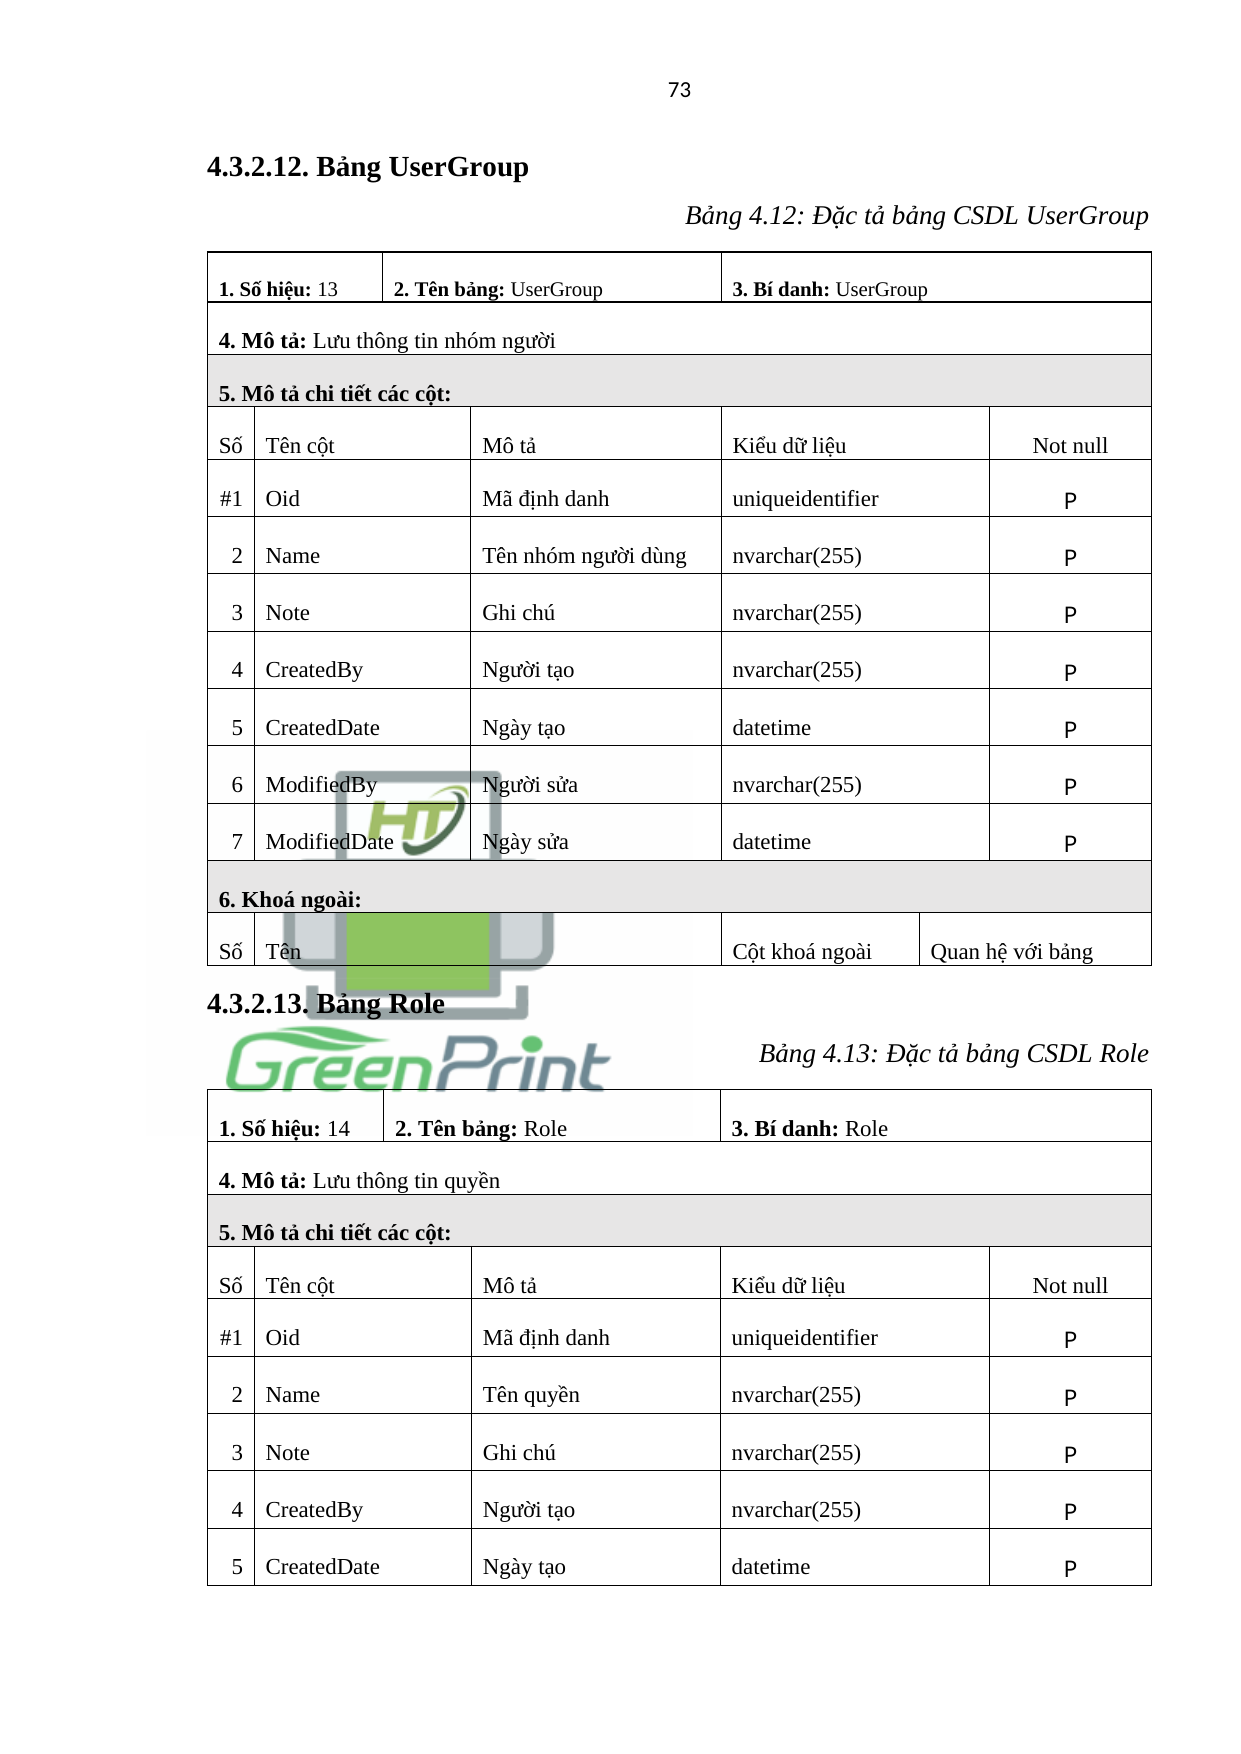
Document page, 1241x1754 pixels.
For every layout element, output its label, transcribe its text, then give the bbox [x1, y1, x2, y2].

table_cell 5. Mô tả chi tiết các cột: [208, 1195, 1151, 1246]
table_cell Tên cột [255, 1247, 471, 1298]
table_cell 5 [208, 689, 254, 745]
table_cell Kiểu dữ liệu [722, 407, 989, 459]
table_cell uniqueidentifier [722, 460, 989, 516]
table_cell 6. Khoá ngoài: [208, 861, 1151, 912]
table_header 2. Tên bảng: UserGroup [383, 253, 721, 301]
table_header 3. Bí danh: Role [721, 1090, 1151, 1141]
table_cell Số [208, 407, 254, 459]
table_cell P [990, 632, 1151, 688]
table_cell P [990, 746, 1151, 802]
table_cell P [990, 804, 1151, 860]
table_cell Mã định danh [472, 1299, 720, 1356]
table_cell 6 [208, 746, 254, 802]
table_cell Note [255, 1414, 471, 1470]
picture [145, 729, 693, 1136]
table_cell Số [208, 1247, 254, 1298]
table_cell Oid [255, 1299, 471, 1356]
table_cell Số [208, 913, 254, 964]
table_cell Not null [990, 1247, 1151, 1298]
table_cell Quan hệ với bảng [920, 913, 1151, 964]
table_cell CreatedDate [255, 1529, 471, 1585]
table_cell CreatedBy [255, 1471, 471, 1527]
subtitle 4.3.2.12. Bảng UserGroup [207, 149, 1152, 183]
table_cell ModifiedDate [255, 804, 470, 860]
table_cell nvarchar(255) [722, 746, 989, 802]
table_cell Mã định danh [471, 460, 721, 516]
table_cell 3 [208, 574, 254, 631]
table_cell nvarchar(255) [721, 1357, 989, 1413]
table_cell 4. Mô tả: Lưu thông tin nhóm người [208, 303, 1151, 354]
table_cell P [990, 1299, 1151, 1356]
table_cell nvarchar(255) [722, 517, 989, 573]
table_cell P [990, 1529, 1151, 1585]
table_cell 4. Mô tả: Lưu thông tin quyền [208, 1142, 1151, 1193]
table_cell Ghi chú [471, 574, 721, 631]
table_cell 7 [208, 804, 254, 860]
table_cell P [990, 1414, 1151, 1470]
table_cell Tên [255, 913, 721, 964]
table_cell Mô tả [471, 407, 721, 459]
table_cell Note [255, 574, 470, 631]
table_header 1. Số hiệu: 14 [208, 1090, 383, 1141]
table_cell nvarchar(255) [722, 574, 989, 631]
table_cell 3 [208, 1414, 254, 1470]
table_cell P [990, 1357, 1151, 1413]
table_header 1. Số hiệu: 13 [208, 253, 382, 301]
table_cell uniqueidentifier [721, 1299, 989, 1356]
table_cell Ngày sửa [471, 804, 721, 860]
table_cell 4 [208, 632, 254, 688]
table_cell Tên quyền [472, 1357, 720, 1413]
table_cell #1 [208, 460, 254, 516]
table_cell Người tạo [471, 632, 721, 688]
table_cell Not null [990, 407, 1151, 459]
text Bảng 4.13: Đặc tả bảng CSDL Role [207, 1037, 1152, 1068]
table_cell 2 [208, 1357, 254, 1413]
text Bảng 4.12: Đặc tả bảng CSDL UserGroup [207, 199, 1152, 231]
table_cell Kiểu dữ liệu [721, 1247, 989, 1298]
subtitle 4.3.2.13. Bảng Role [207, 986, 1152, 1020]
table_cell Ghi chú [472, 1414, 720, 1470]
table_cell P [990, 460, 1151, 516]
table_cell P [990, 574, 1151, 631]
table_cell Mô tả [472, 1247, 720, 1298]
table_cell 5. Mô tả chi tiết các cột: [208, 355, 1151, 406]
table_cell Người sửa [471, 746, 721, 802]
table_header 3. Bí danh: UserGroup [722, 253, 1151, 301]
table_cell Tên nhóm người dùng [471, 517, 721, 573]
table_cell ModifiedBy [255, 746, 470, 802]
table_cell Người tạo [472, 1471, 720, 1527]
table_cell P [990, 517, 1151, 573]
table_cell datetime [721, 1529, 989, 1585]
table_cell CreatedDate [255, 689, 470, 745]
table_cell #1 [208, 1299, 254, 1356]
table_cell nvarchar(255) [722, 632, 989, 688]
table_cell 2 [208, 517, 254, 573]
table_cell datetime [722, 689, 989, 745]
table_cell Tên cột [255, 407, 470, 459]
table_cell 4 [208, 1471, 254, 1527]
table_cell Cột khoá ngoài [722, 913, 919, 964]
table_cell Oid [255, 460, 470, 516]
table_cell CreatedBy [255, 632, 470, 688]
table_cell Ngày tạo [472, 1529, 720, 1585]
table_cell Ngày tạo [471, 689, 721, 745]
table_cell P [990, 1471, 1151, 1527]
table_header 2. Tên bảng: Role [384, 1090, 720, 1141]
table_cell Name [255, 1357, 471, 1413]
table_cell 5 [208, 1529, 254, 1585]
table_cell nvarchar(255) [721, 1471, 989, 1527]
table_cell P [990, 689, 1151, 745]
table_cell Name [255, 517, 470, 573]
table_cell datetime [722, 804, 989, 860]
table_cell nvarchar(255) [721, 1414, 989, 1470]
